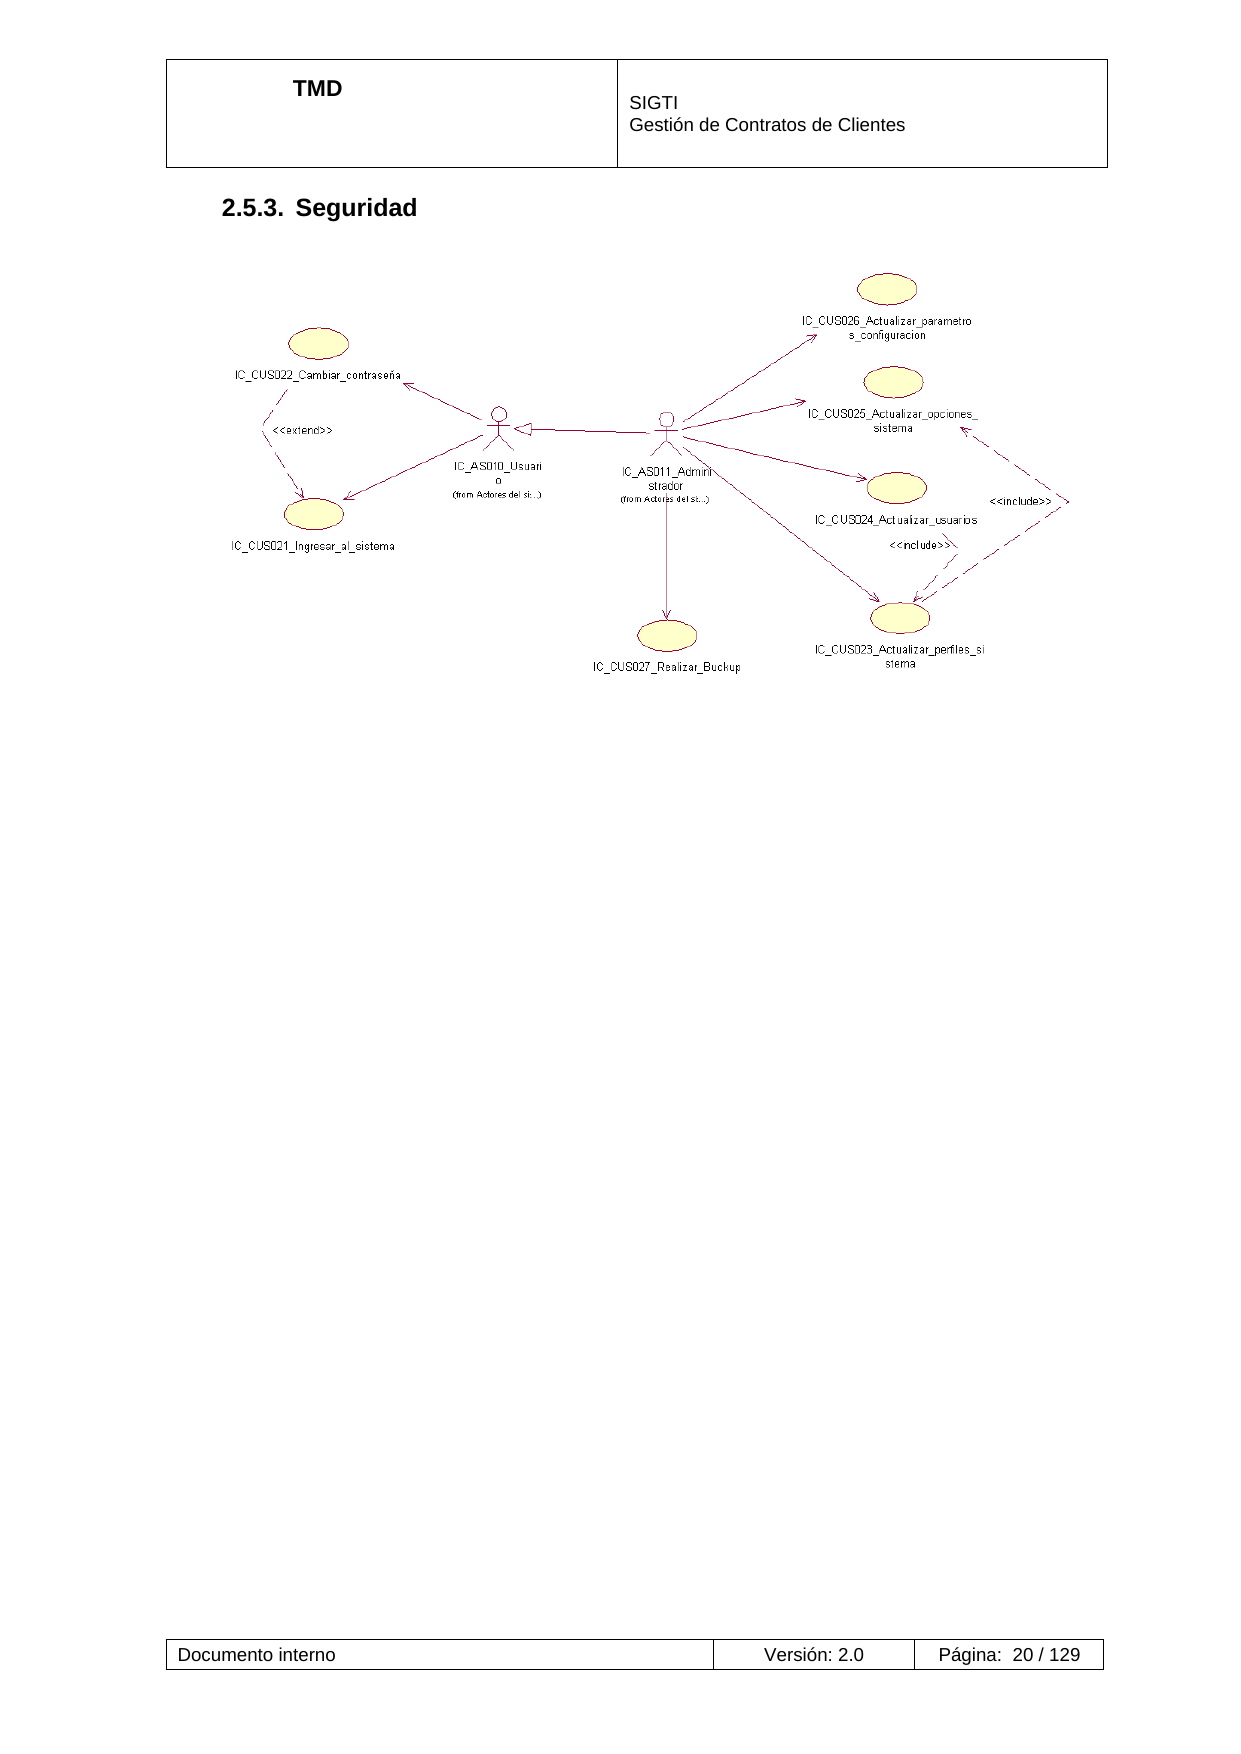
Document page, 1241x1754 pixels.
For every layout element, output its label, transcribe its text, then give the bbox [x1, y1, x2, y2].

subtitle Seguridad [222, 193, 1092, 222]
picture [220, 250, 1079, 710]
